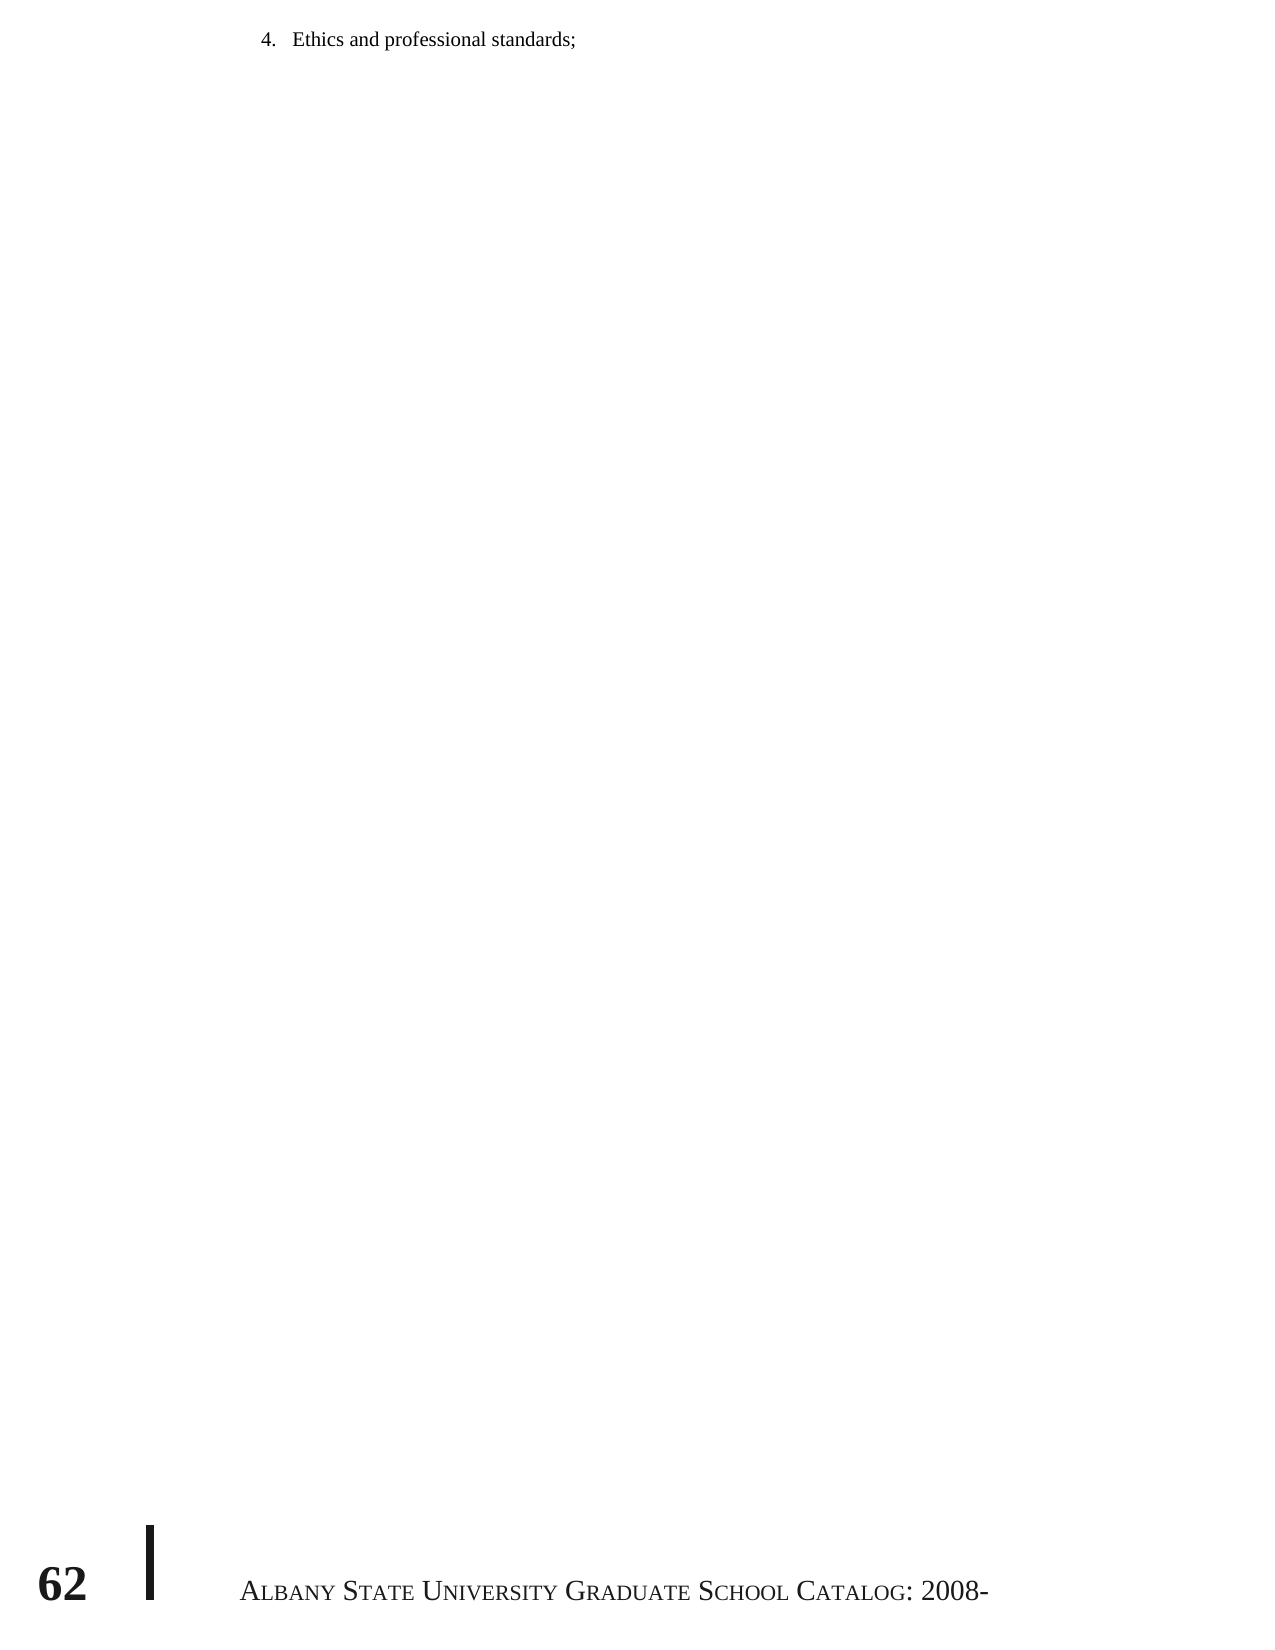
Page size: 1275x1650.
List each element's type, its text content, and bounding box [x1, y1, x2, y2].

text 4. Ethics and professional standards; [261, 27, 579, 51]
